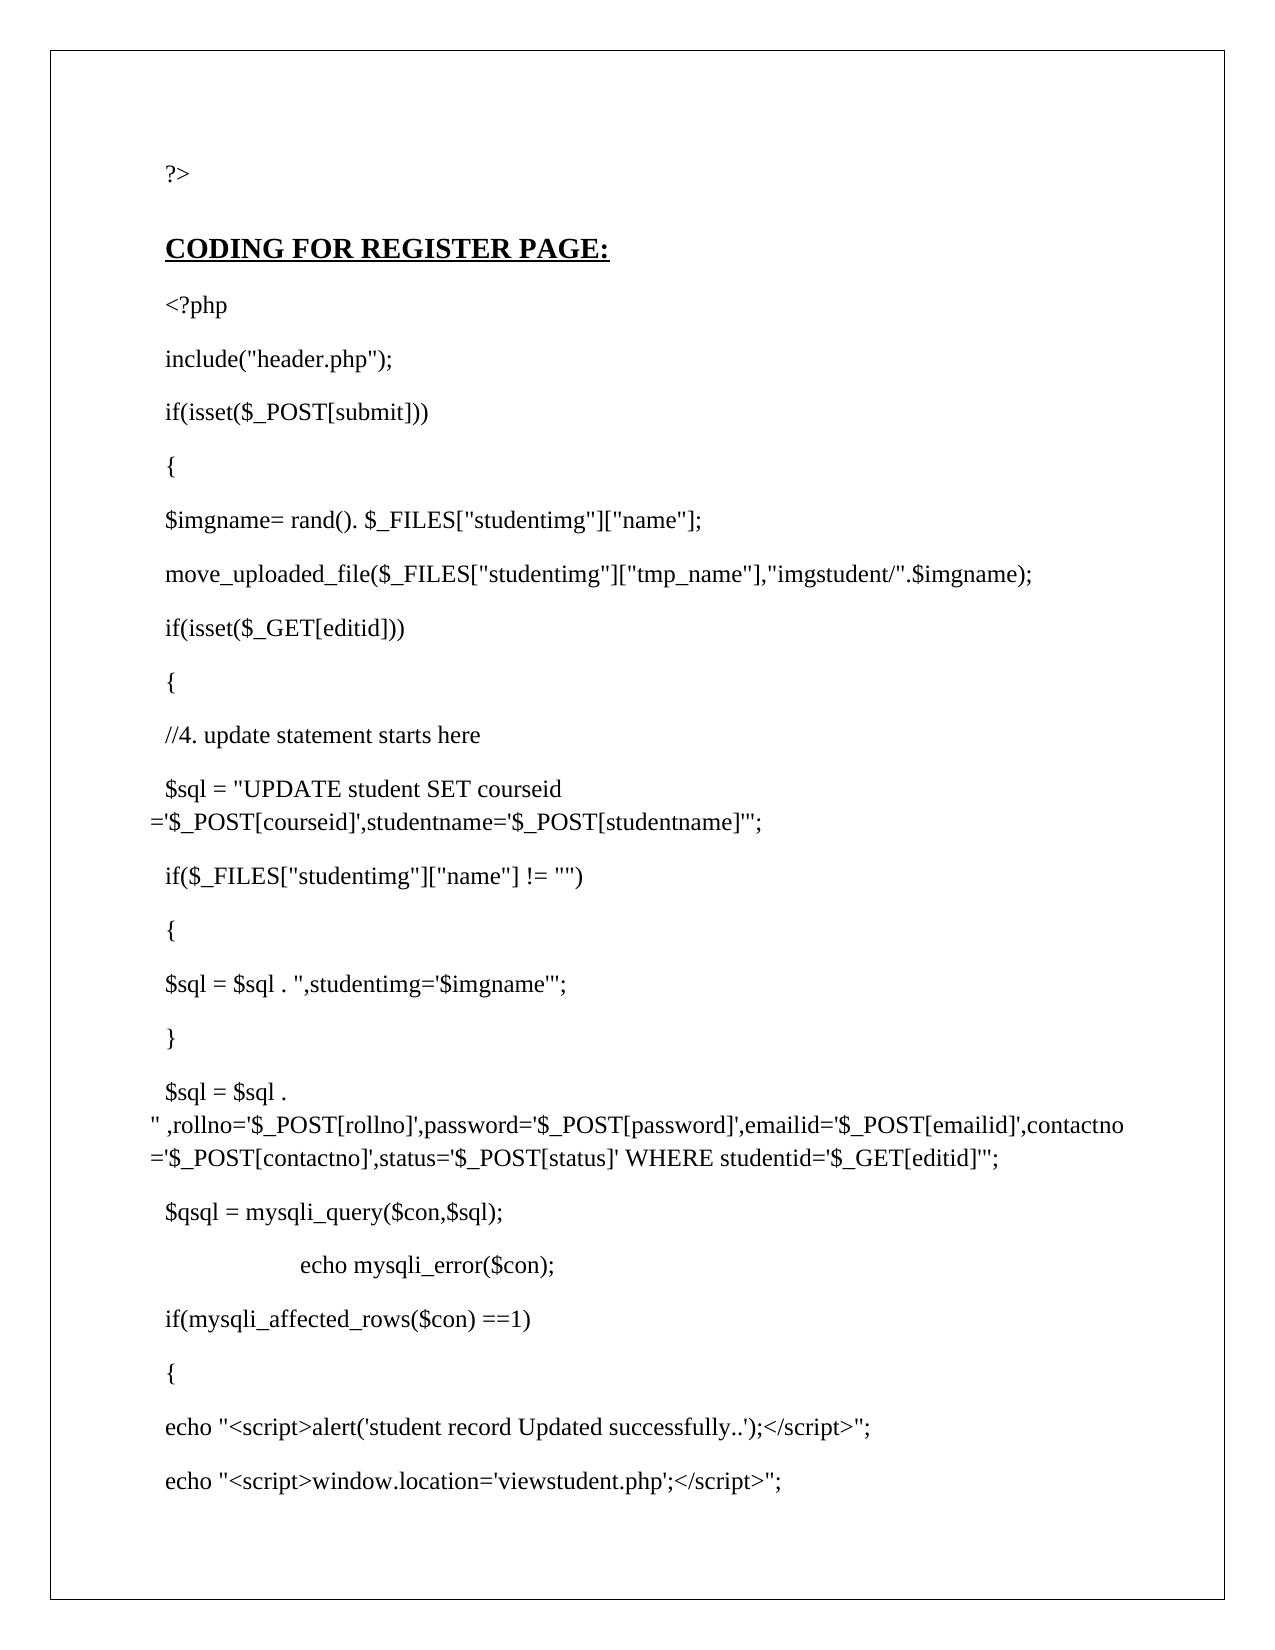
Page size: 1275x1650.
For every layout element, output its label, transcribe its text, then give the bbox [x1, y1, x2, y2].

text } [150, 1023, 1125, 1052]
text $imgname= rand(). $_FILES["studentimg"]["name"]; [150, 505, 1125, 534]
text move_uploaded_file($_FILES["studentimg"]["tmp_name"],"imgstudent/".$imgname); [150, 559, 1125, 588]
text { [150, 915, 1125, 944]
text if(isset($_POST[submit])) [150, 397, 1125, 426]
text { [150, 451, 1125, 480]
text { [150, 667, 1125, 696]
text CODING FOR REGISTER PAGE: [150, 231, 1120, 265]
text include("header.php"); [150, 344, 1125, 372]
text $qsql = mysqli_query($con,$sql); [150, 1197, 1125, 1225]
text $sql = $sql . ",studentimg='$imgname'"; [150, 969, 1125, 998]
text if(mysqli_affected_rows($con) ==1) [150, 1304, 1125, 1333]
text echo mysqli_error($con); [150, 1251, 1125, 1279]
text <?php [150, 290, 1125, 318]
text { [150, 1358, 1125, 1387]
text $sql = "UPDATE student SET courseid ='$_POST[courseid]',studentname='$_POST[studentname]'"; [150, 774, 1125, 836]
text //4. update statement starts here [150, 721, 1125, 749]
text ?> [150, 150, 1120, 187]
text $sql = $sql . " ,rollno='$_POST[rollno]',password='$_POST[password]',emailid='$_POST[emailid]',contactno='$_POST[contactno]',status='$_POST[status]' WHERE studentid='$_GET[editid]'"; [150, 1077, 1125, 1172]
text echo "<script>window.location='viewstudent.php';</script>"; [150, 1466, 1125, 1495]
text if($_FILES["studentimg"]["name"] != "") [150, 861, 1125, 890]
text if(isset($_GET[editid])) [150, 613, 1125, 642]
text echo "<script>alert('student record Updated successfully..');</script>"; [150, 1412, 1125, 1441]
